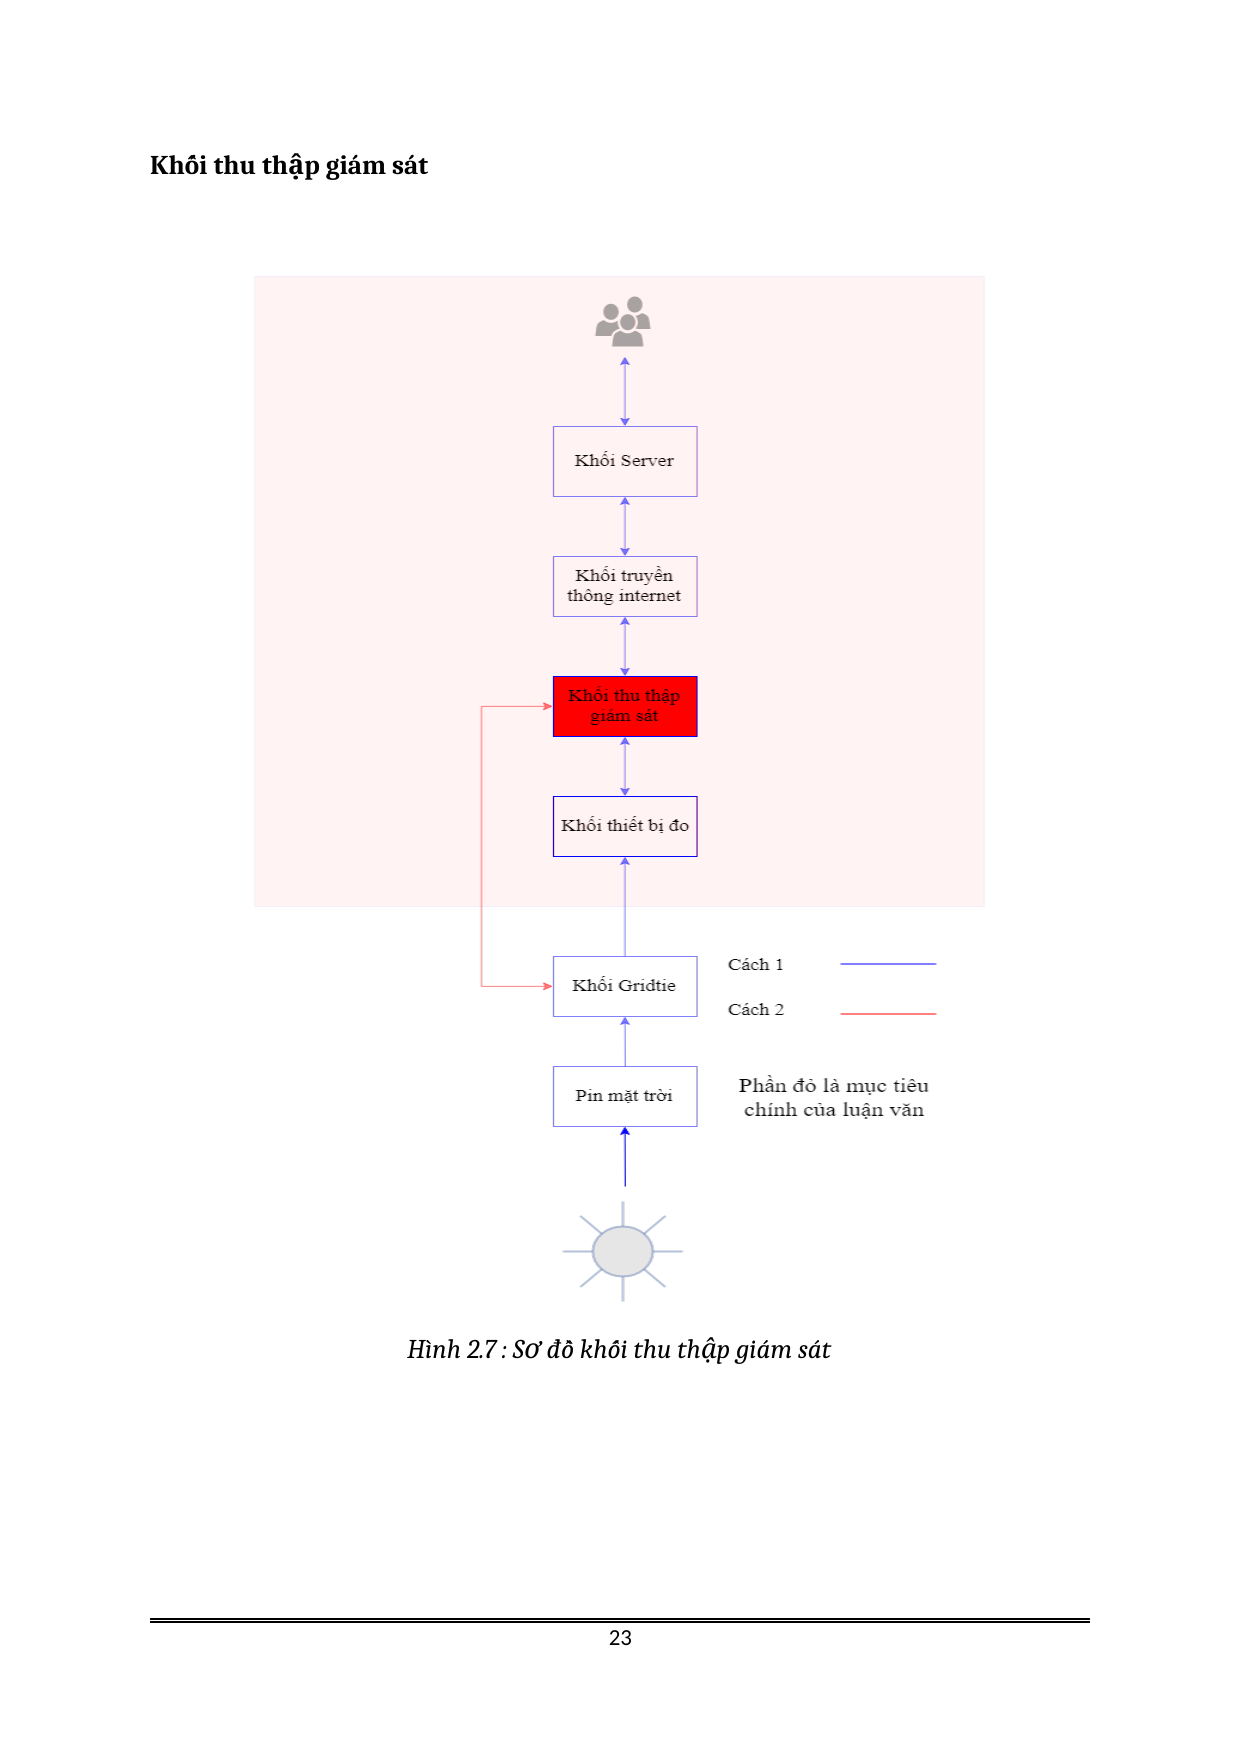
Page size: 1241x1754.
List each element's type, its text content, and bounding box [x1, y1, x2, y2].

text Hình 2.7 : Sơ đồ khối thu thập giám sát [150, 1334, 1090, 1366]
picture [254, 276, 986, 1304]
text Khối thu thập giám sát [150, 150, 1090, 181]
